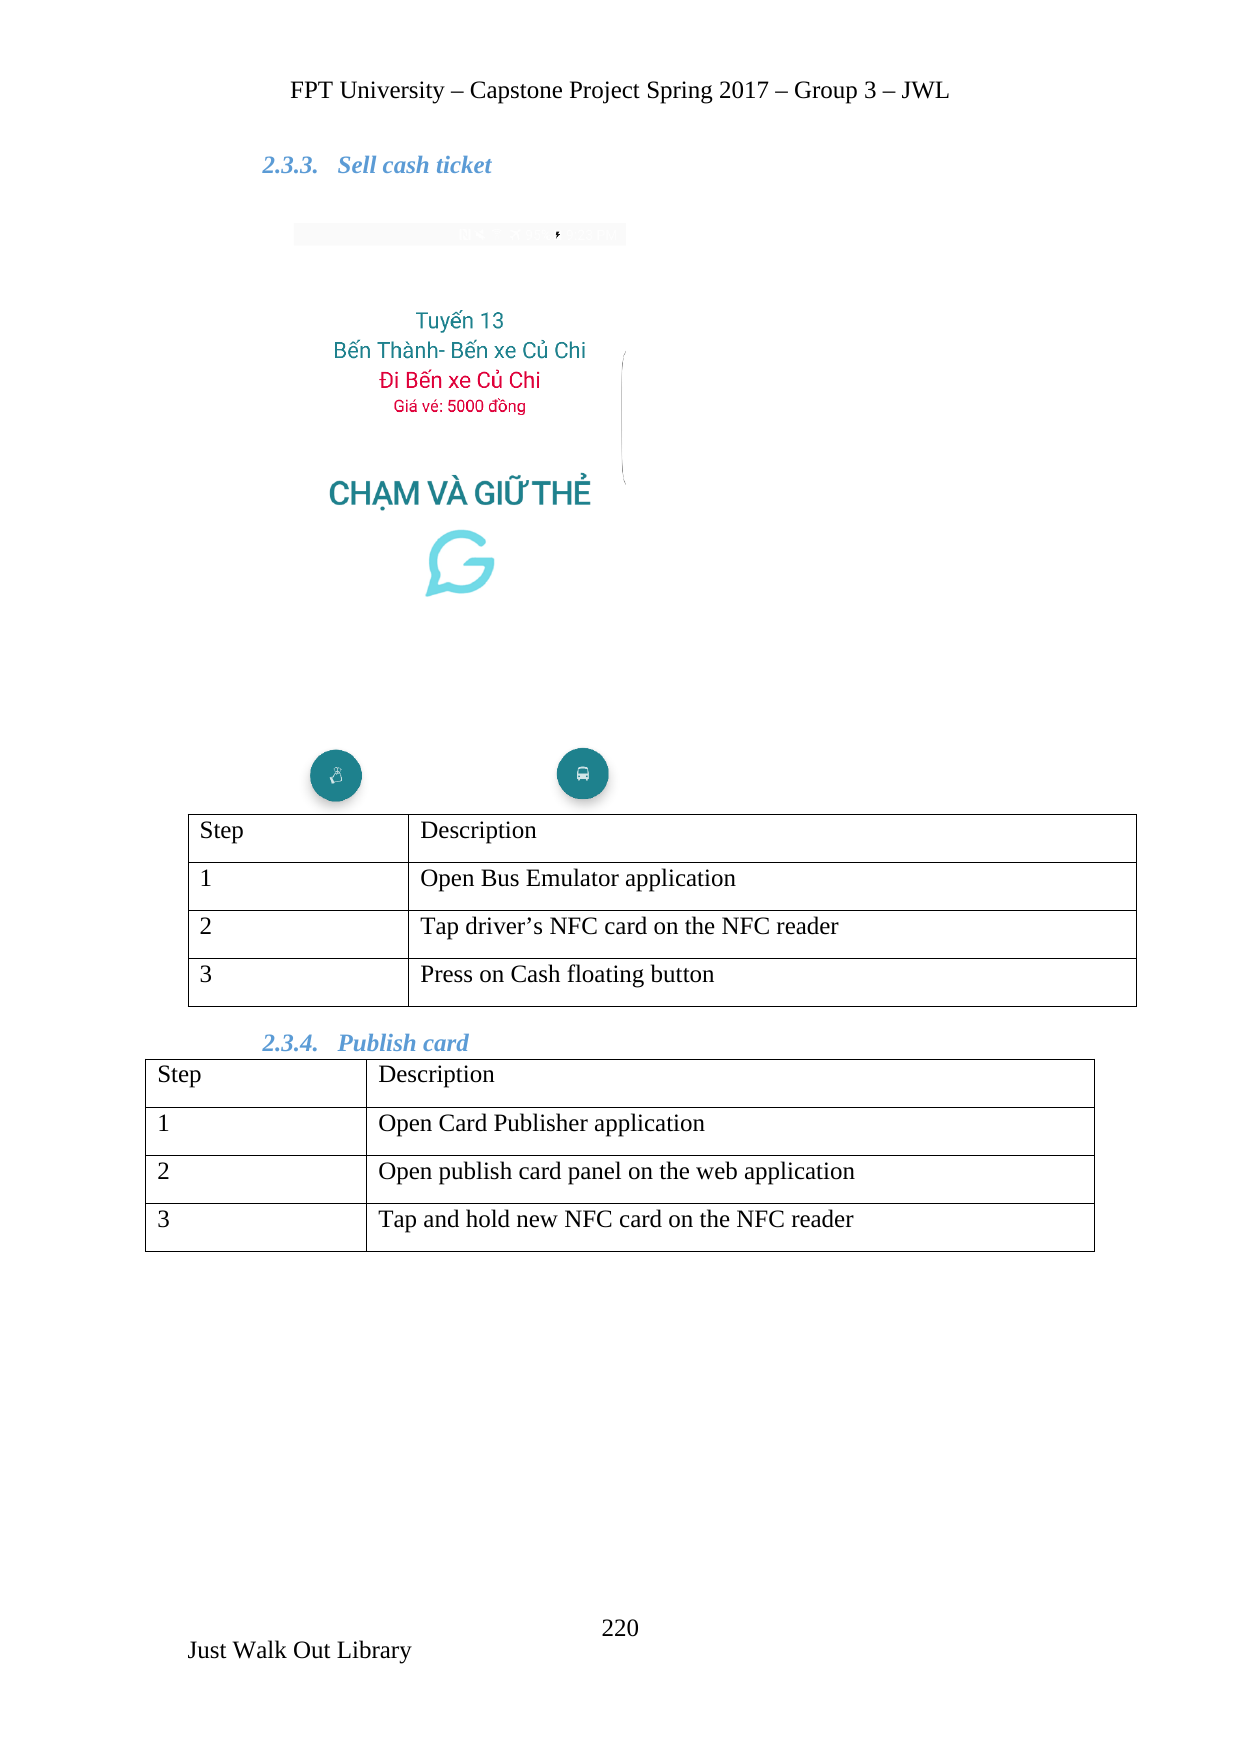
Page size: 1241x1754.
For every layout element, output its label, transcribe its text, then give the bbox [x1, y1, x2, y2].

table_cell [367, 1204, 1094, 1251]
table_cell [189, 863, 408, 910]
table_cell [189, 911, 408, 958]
subtitle Publish card [262, 1028, 1053, 1057]
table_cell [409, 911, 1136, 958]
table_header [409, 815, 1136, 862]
picture [293, 223, 626, 814]
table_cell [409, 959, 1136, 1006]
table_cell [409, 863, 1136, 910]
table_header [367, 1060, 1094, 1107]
subtitle Sell cash ticket [262, 150, 1053, 179]
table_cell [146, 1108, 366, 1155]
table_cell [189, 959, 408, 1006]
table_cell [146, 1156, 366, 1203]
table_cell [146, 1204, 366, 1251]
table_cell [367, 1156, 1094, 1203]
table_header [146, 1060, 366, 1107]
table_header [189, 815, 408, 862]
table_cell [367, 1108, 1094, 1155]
